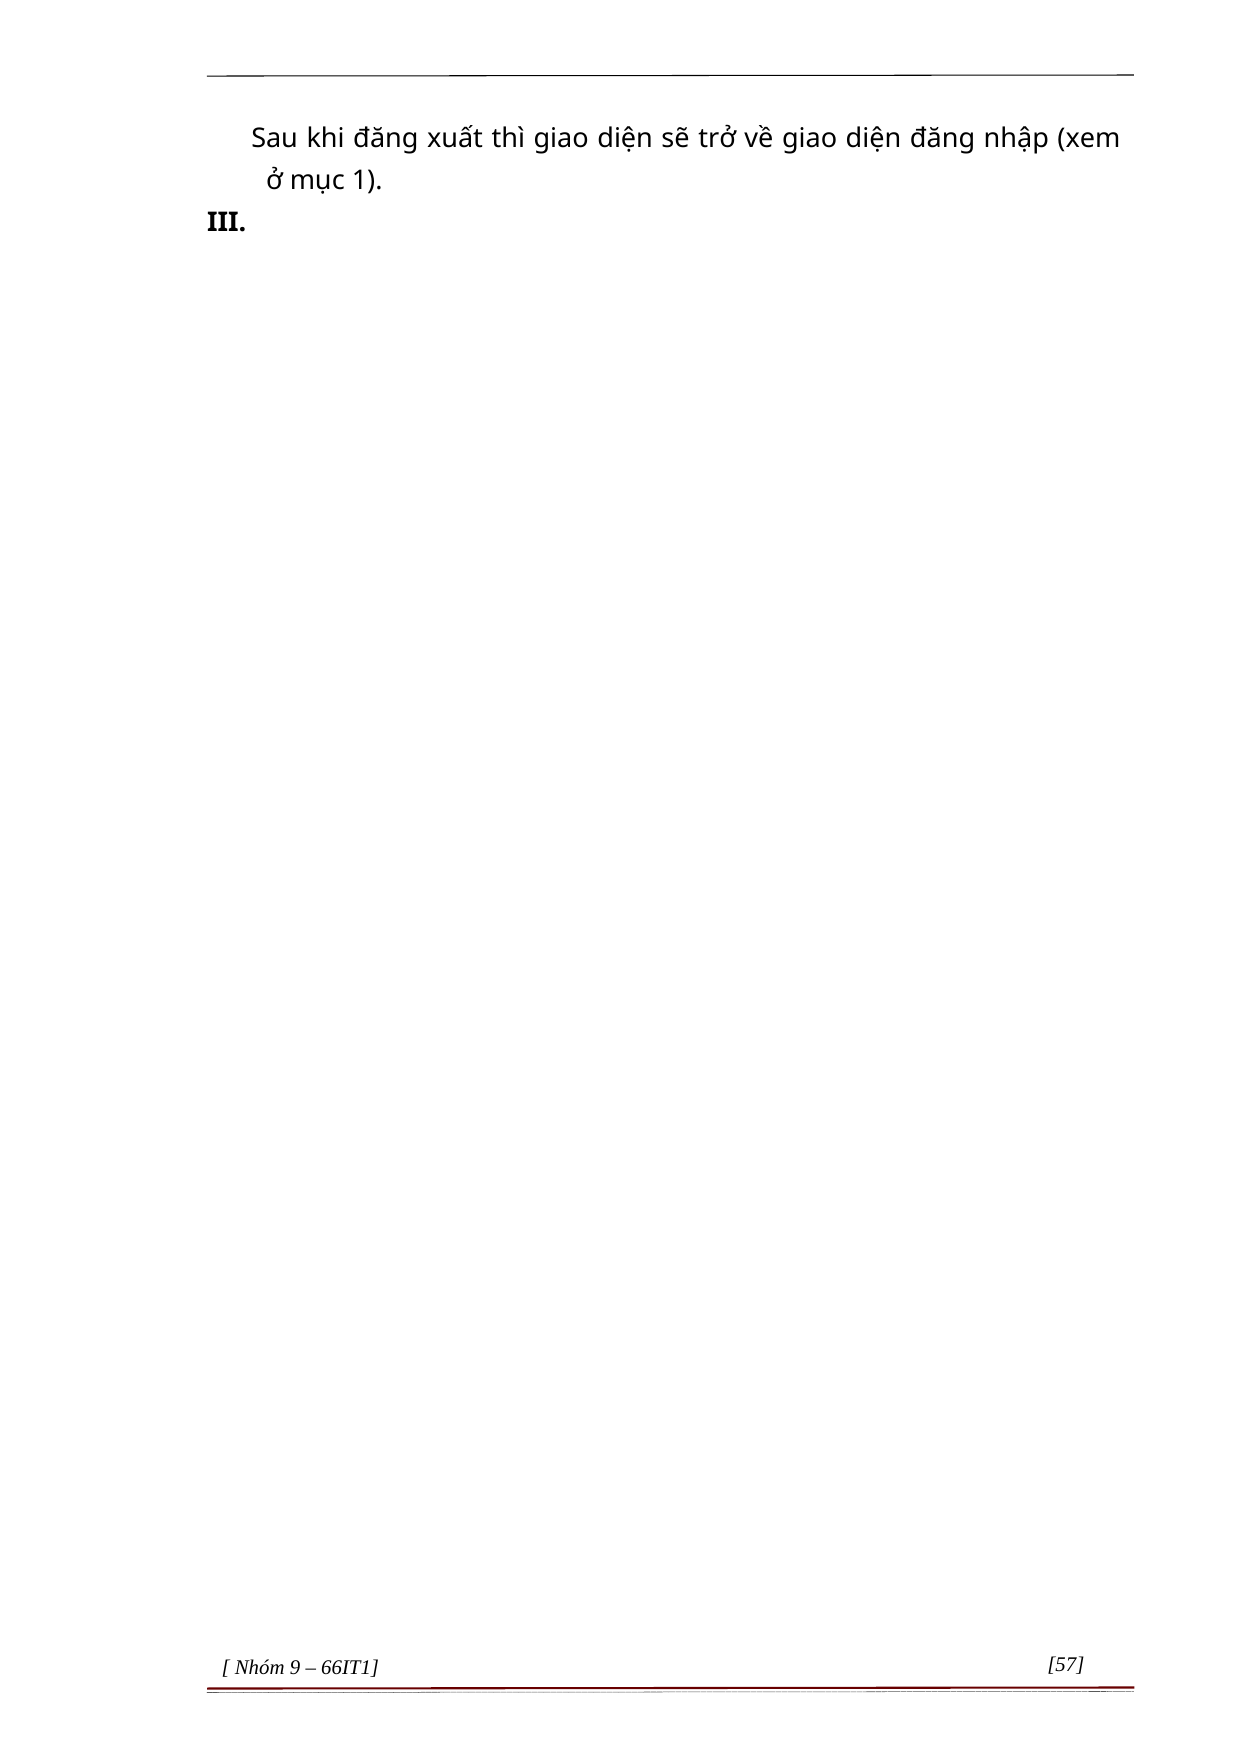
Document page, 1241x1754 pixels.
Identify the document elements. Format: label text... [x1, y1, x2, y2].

list Sau khi đăng xuất thì giao diện sẽ trở về giao diện đăng nhập (xem ở mục 1). [251, 118, 1122, 197]
